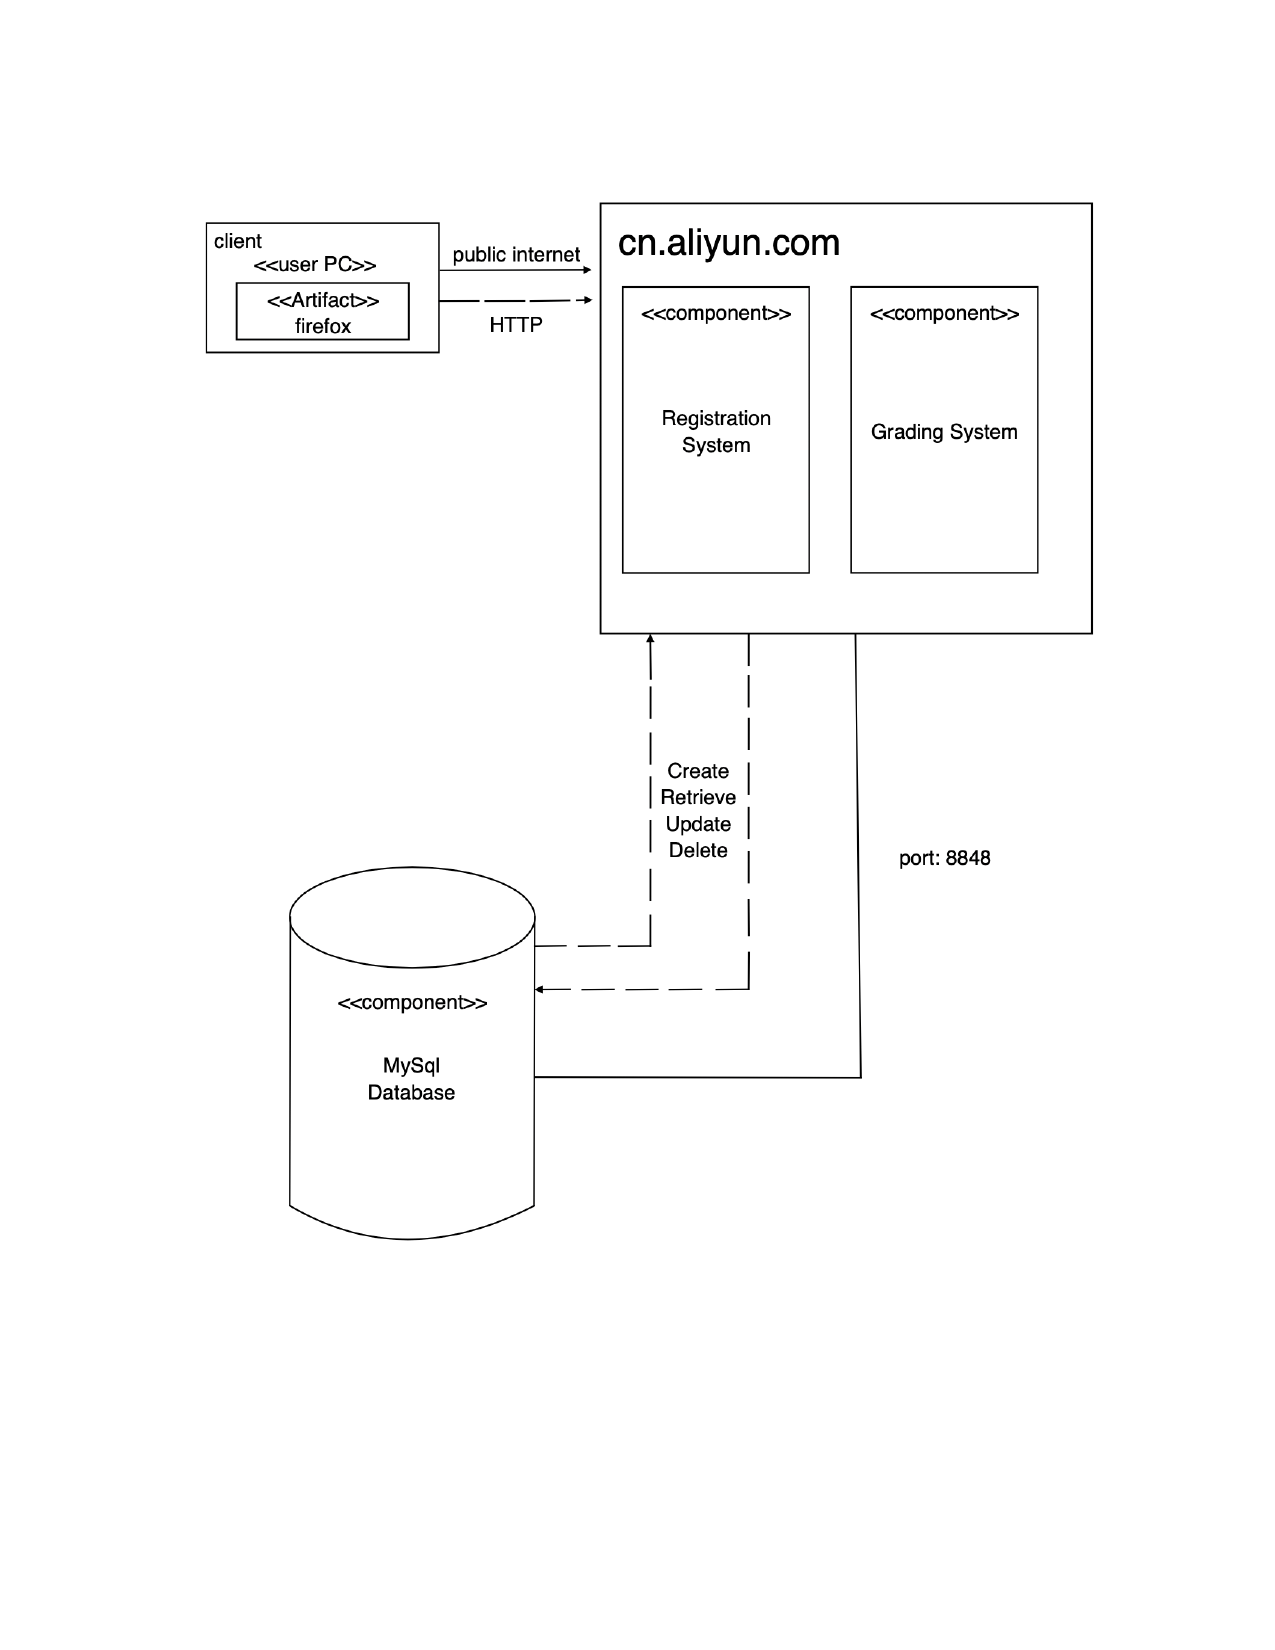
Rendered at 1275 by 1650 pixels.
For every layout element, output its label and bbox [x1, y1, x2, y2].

picture [150, 150, 1125, 1321]
